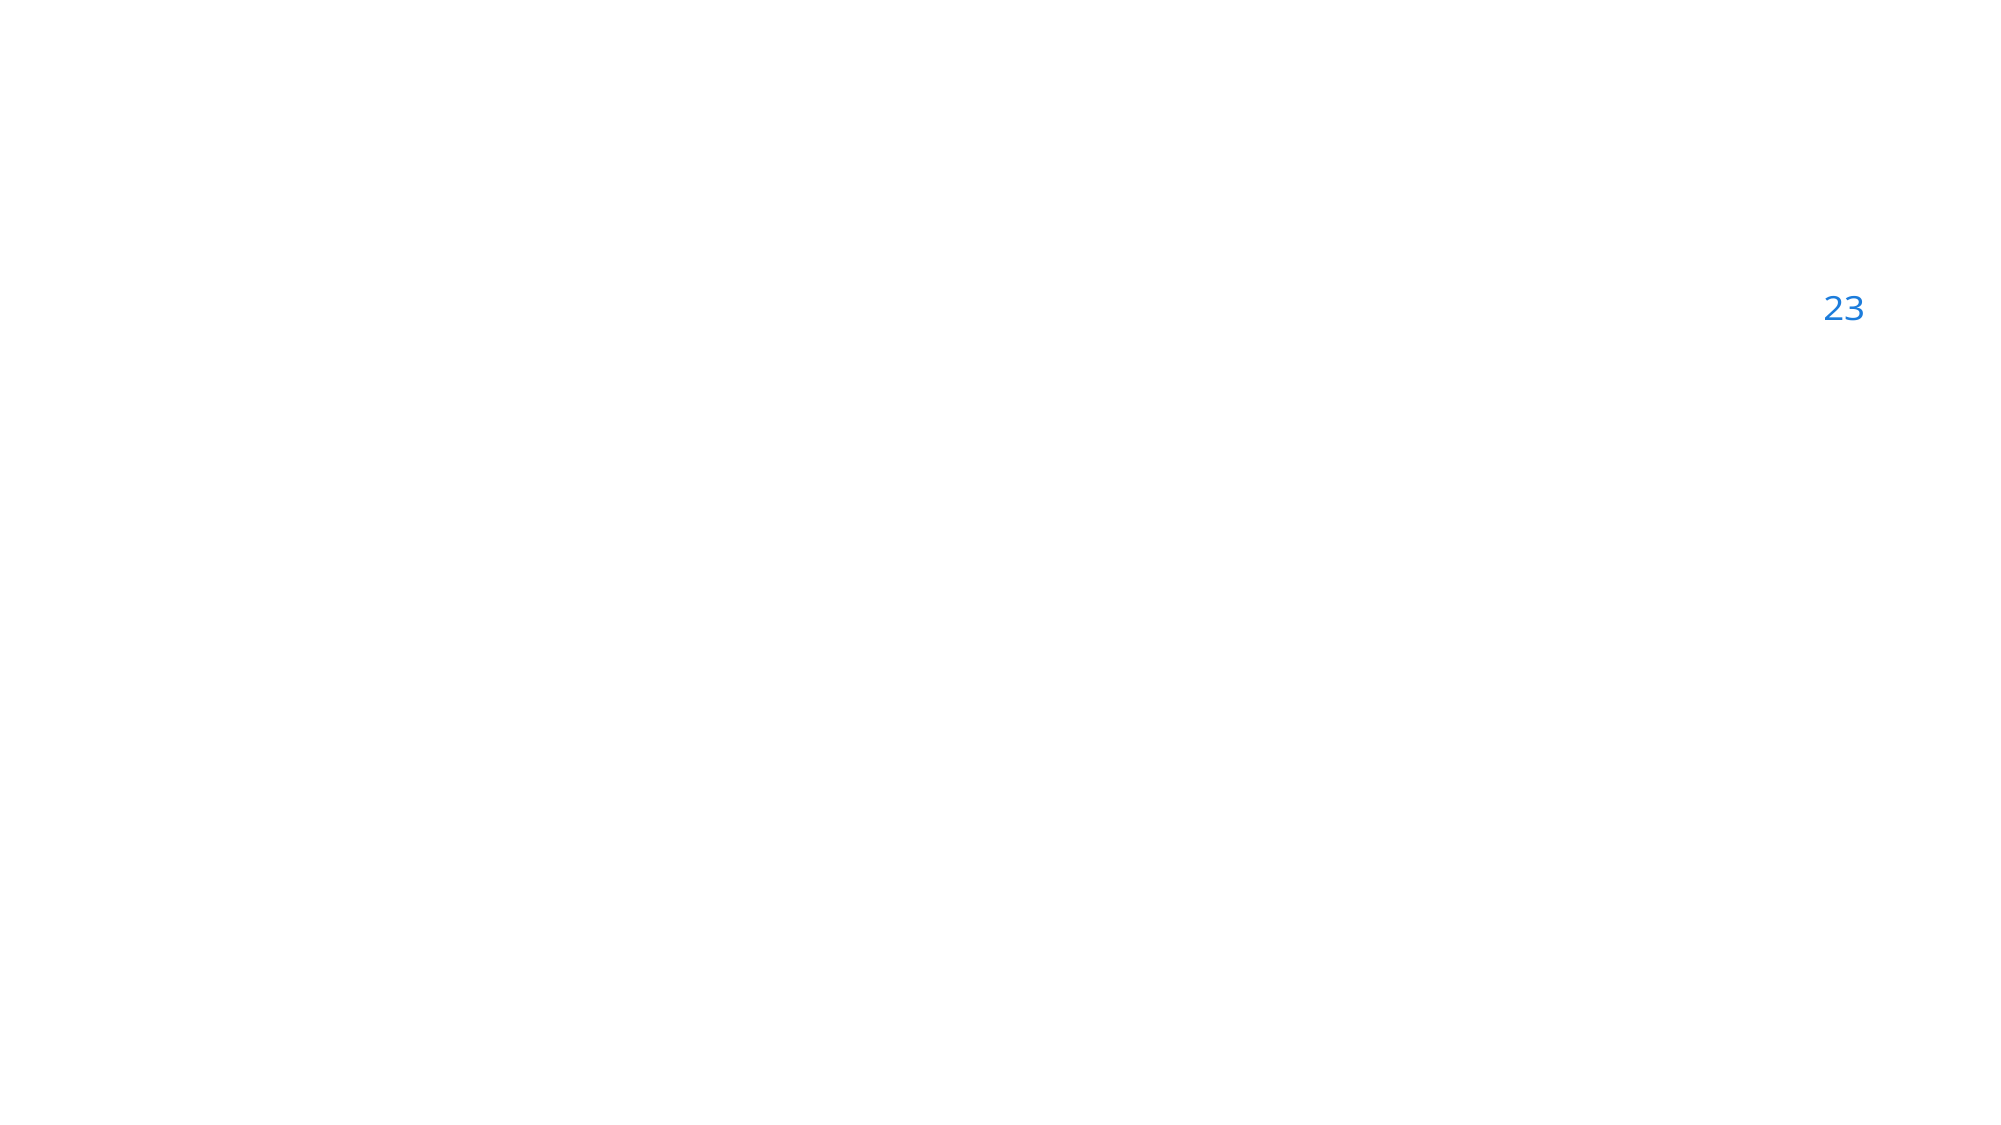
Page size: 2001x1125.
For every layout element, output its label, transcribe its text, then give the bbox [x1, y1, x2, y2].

text 23 [0, 285, 1865, 330]
